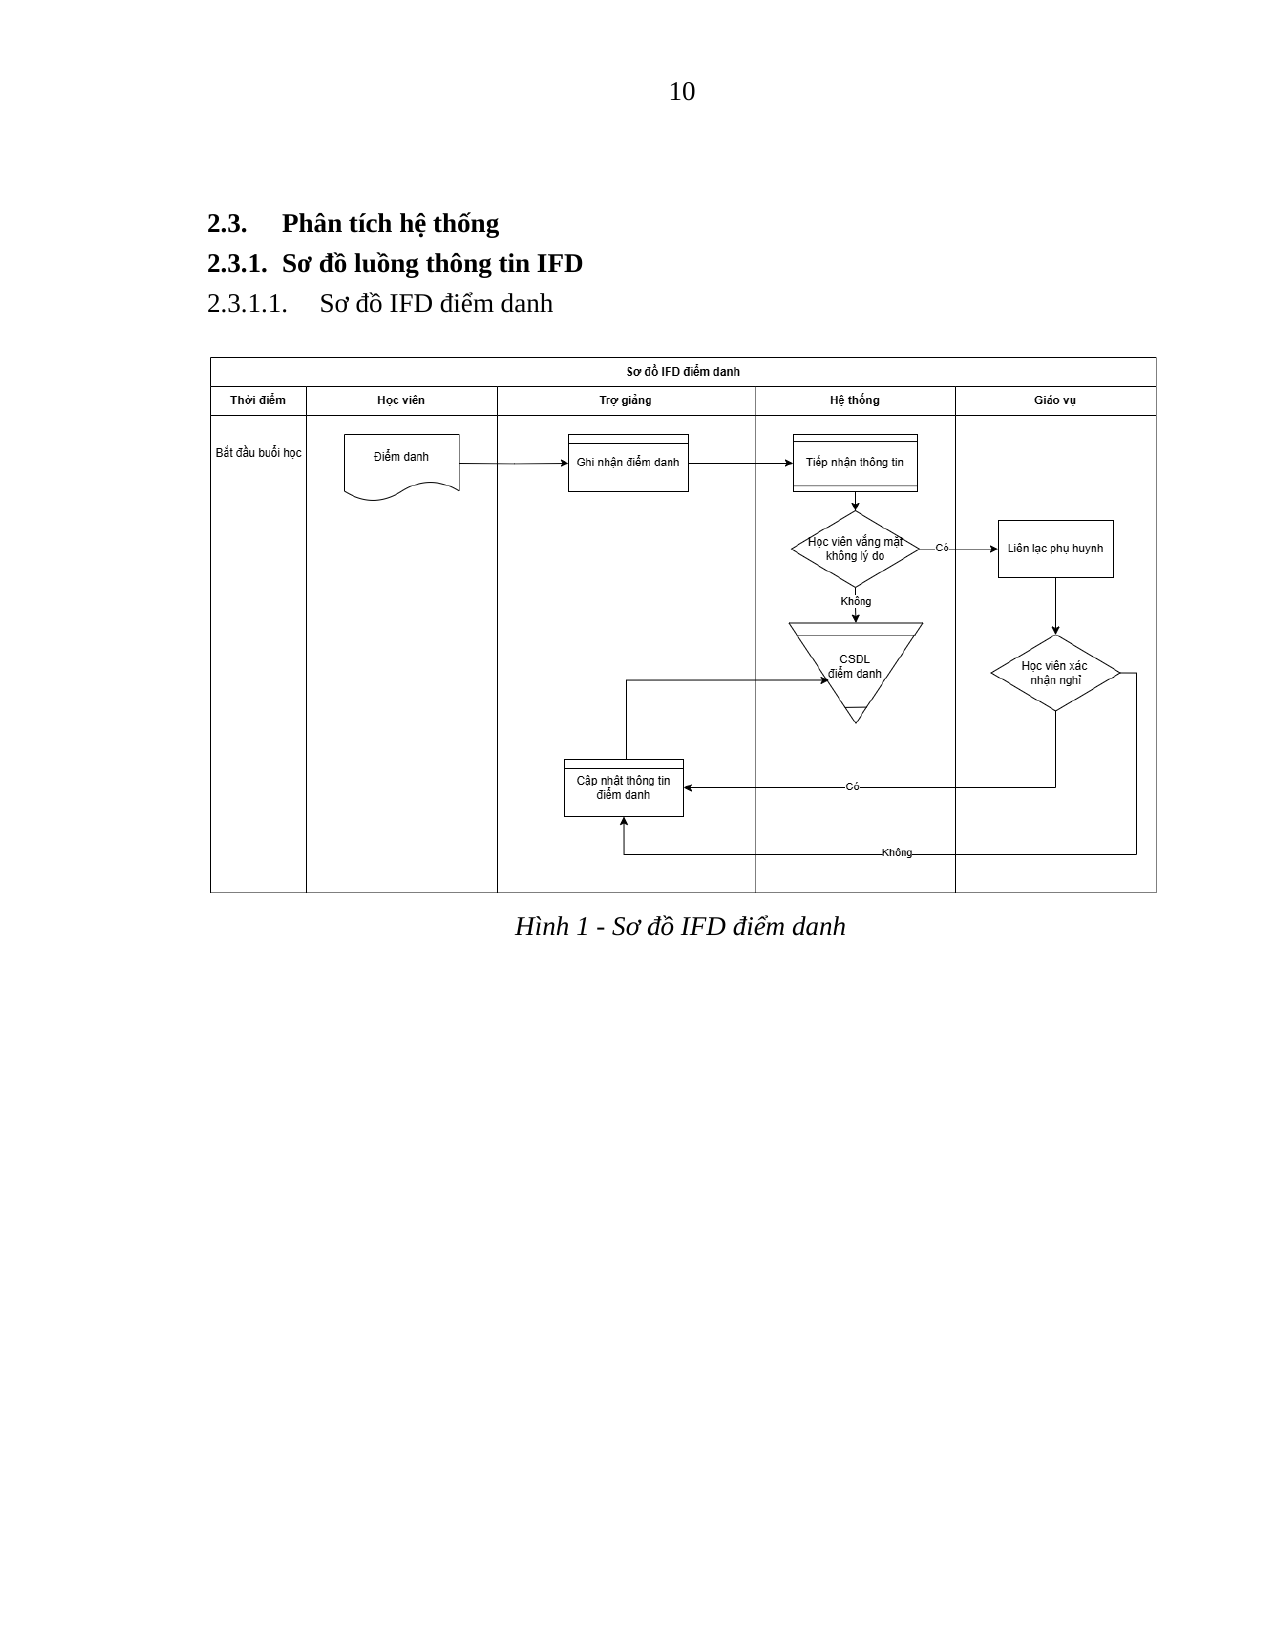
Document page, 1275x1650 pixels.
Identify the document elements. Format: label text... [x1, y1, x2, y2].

list Sơ đồ luồng thông tin IFD [207, 247, 1157, 278]
list Phân tích hệ thống [207, 207, 1157, 238]
text Hình 1 - Sơ đồ IFD điểm danh [207, 910, 1157, 941]
list Sơ đồ IFD điểm danh [207, 288, 1157, 319]
picture [206, 357, 1157, 893]
